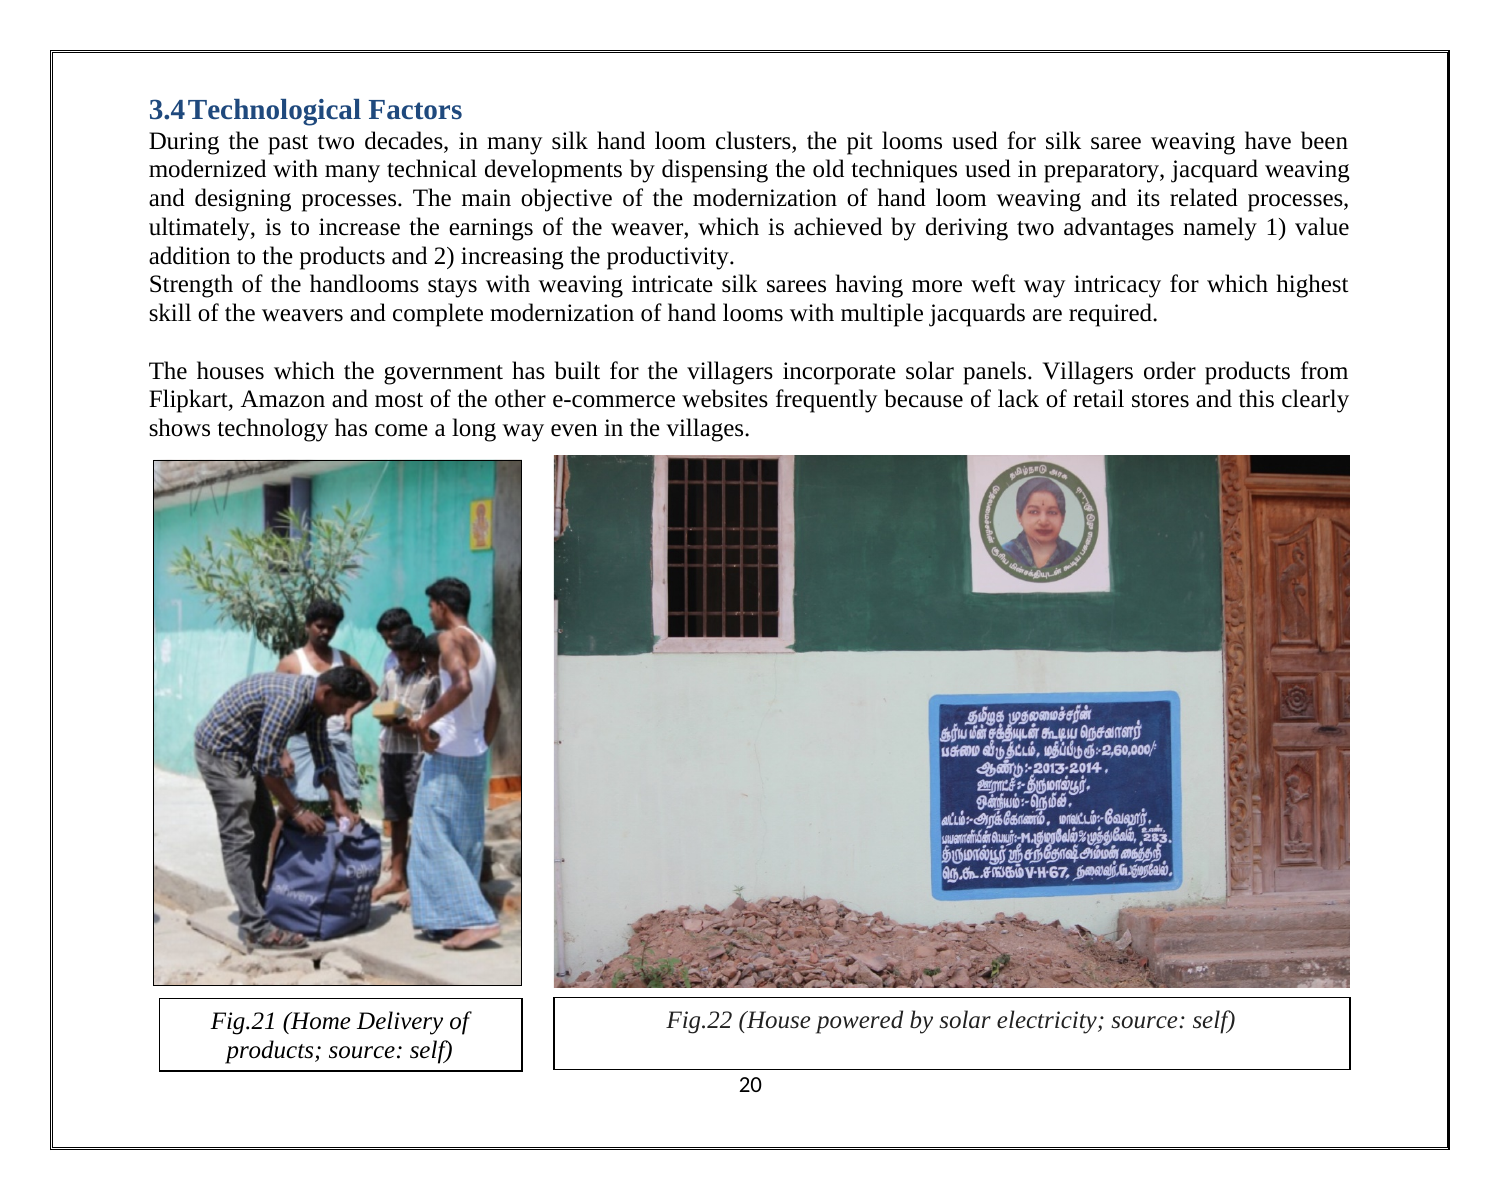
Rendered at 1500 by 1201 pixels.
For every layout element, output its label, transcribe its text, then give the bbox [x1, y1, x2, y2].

text The houses which the government has built for the villagers incorporate solar panels. Villagers order products from Flipkart, Amazon and most of the other e-commerce websites frequently because of lack of retail stores and this clearly shows technology has come a long way even in the villages. [148, 356, 1351, 442]
picture [553, 455, 1350, 988]
list Technological Factors [148, 92, 1351, 126]
text Strength of the handlooms stays with weaving intricate silk sarees having more weft way intricacy for which highest skill of the weavers and complete modernization of hand looms with multiple jacquards are required. [148, 269, 1351, 327]
text During the past two decades, in many silk hand loom clusters, the pit looms used for silk saree weaving have been modernized with many technical developments by dispensing the old techniques used in preparatory, jacquard weaving and designing processes. The main objective of the modernization of hand loom weaving and its related processes, ultimately, is to increase the earnings of the weaver, which is achieved by deriving two advantages namely 1) value addition to the products and 2) increasing the productivity. [148, 126, 1351, 269]
picture [154, 461, 521, 985]
